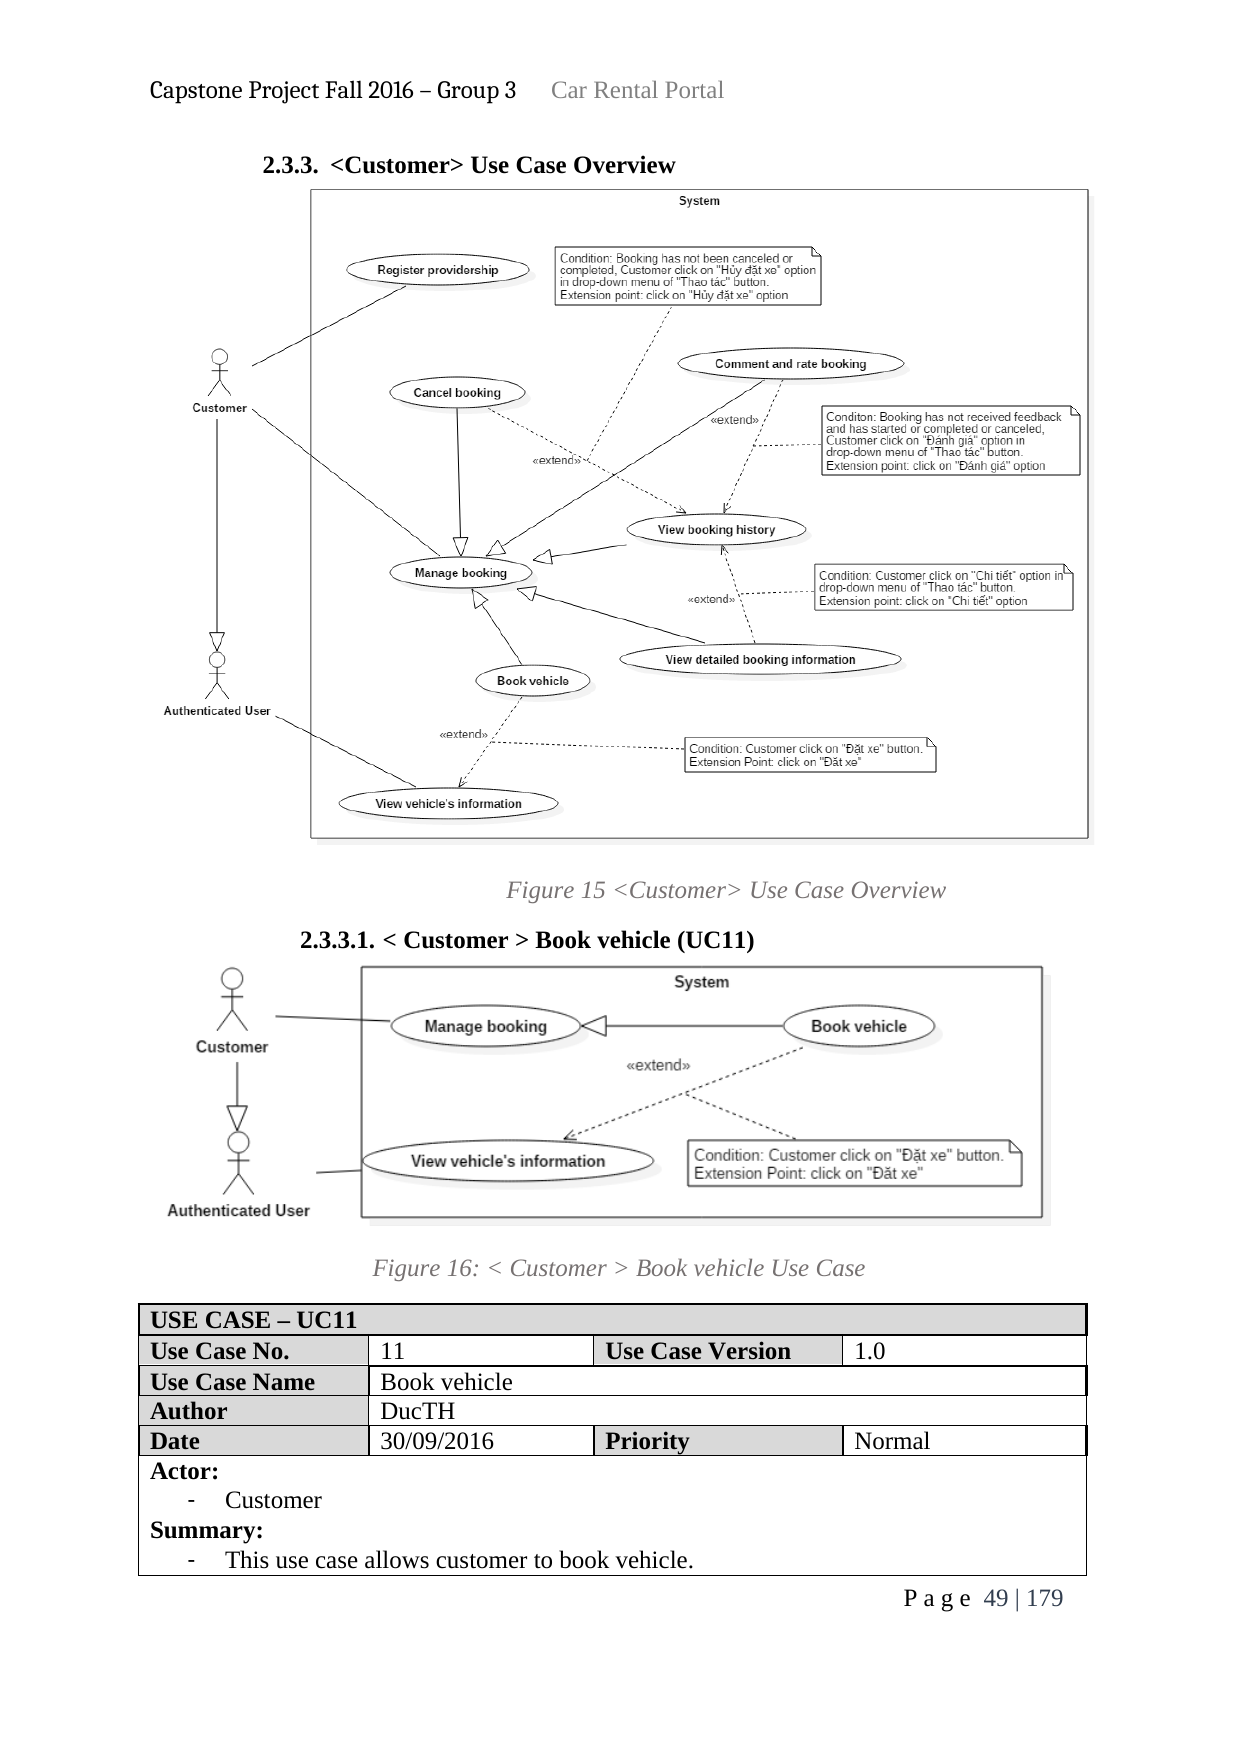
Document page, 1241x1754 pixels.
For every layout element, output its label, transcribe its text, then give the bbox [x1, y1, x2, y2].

table_cell Use Case No. [139, 1336, 368, 1364]
picture [150, 180, 1104, 856]
table_cell Author [139, 1396, 368, 1425]
table_cell Priority [595, 1426, 842, 1455]
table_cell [139, 1456, 1086, 1574]
table_cell Use Case Name [140, 1366, 368, 1395]
subtitle < Customer > Book vehicle (UC11) [300, 925, 1090, 953]
table_header USE CASE – UC11 [140, 1305, 1085, 1334]
table_cell 1.0 [843, 1336, 1086, 1364]
subtitle <Customer> Use Case Overview [262, 150, 1090, 179]
table_cell Use Case Version [594, 1336, 842, 1364]
text Figure 15 <Customer> Use Case Overview [469, 875, 1090, 904]
table_cell Normal [844, 1426, 1085, 1455]
table_cell Date [140, 1426, 368, 1455]
table_cell DucTH [369, 1396, 1086, 1425]
table_cell 30/09/2016 [370, 1426, 593, 1455]
text Figure 16: < Customer > Book vehicle Use Case [150, 1253, 1090, 1282]
table_cell 11 [369, 1336, 593, 1364]
picture [150, 955, 1090, 1235]
table_cell Book vehicle [370, 1367, 1085, 1395]
